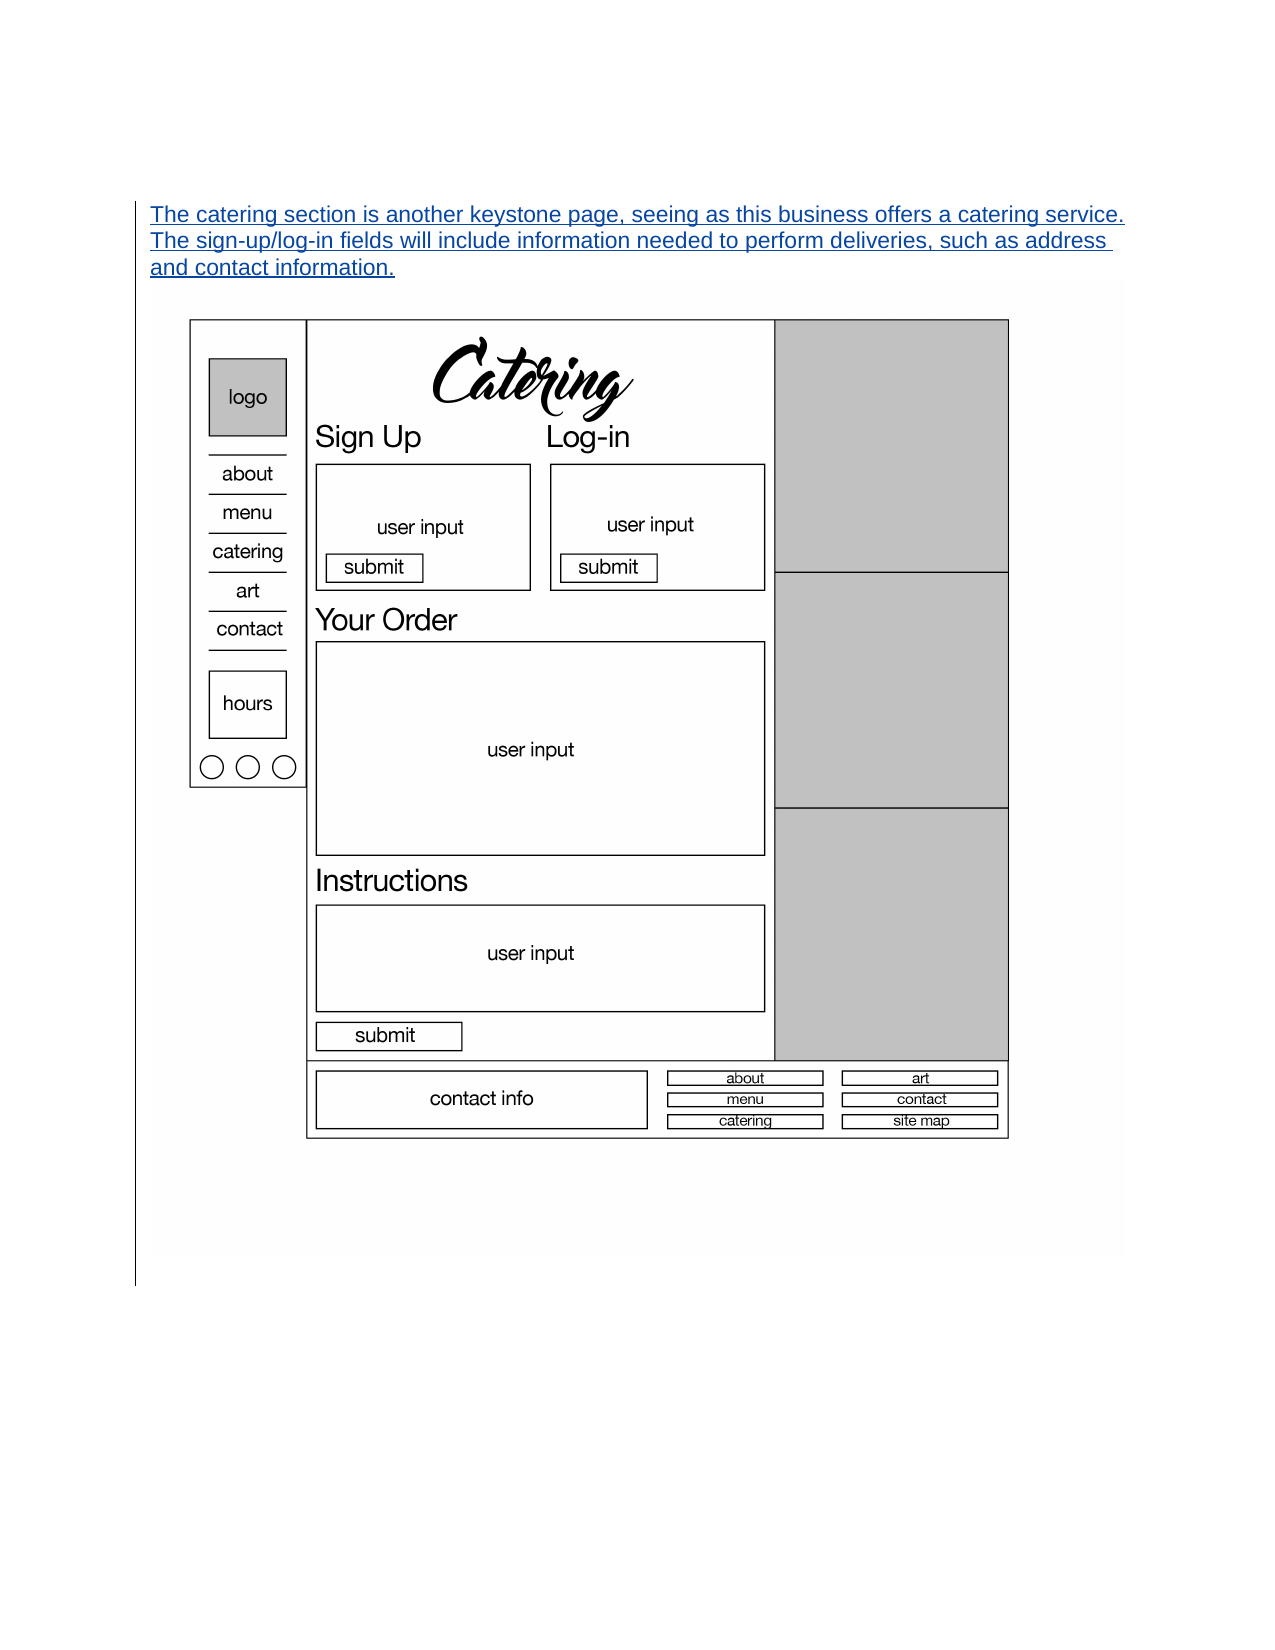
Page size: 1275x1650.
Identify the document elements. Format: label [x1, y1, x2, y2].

picture [150, 280, 1125, 1256]
